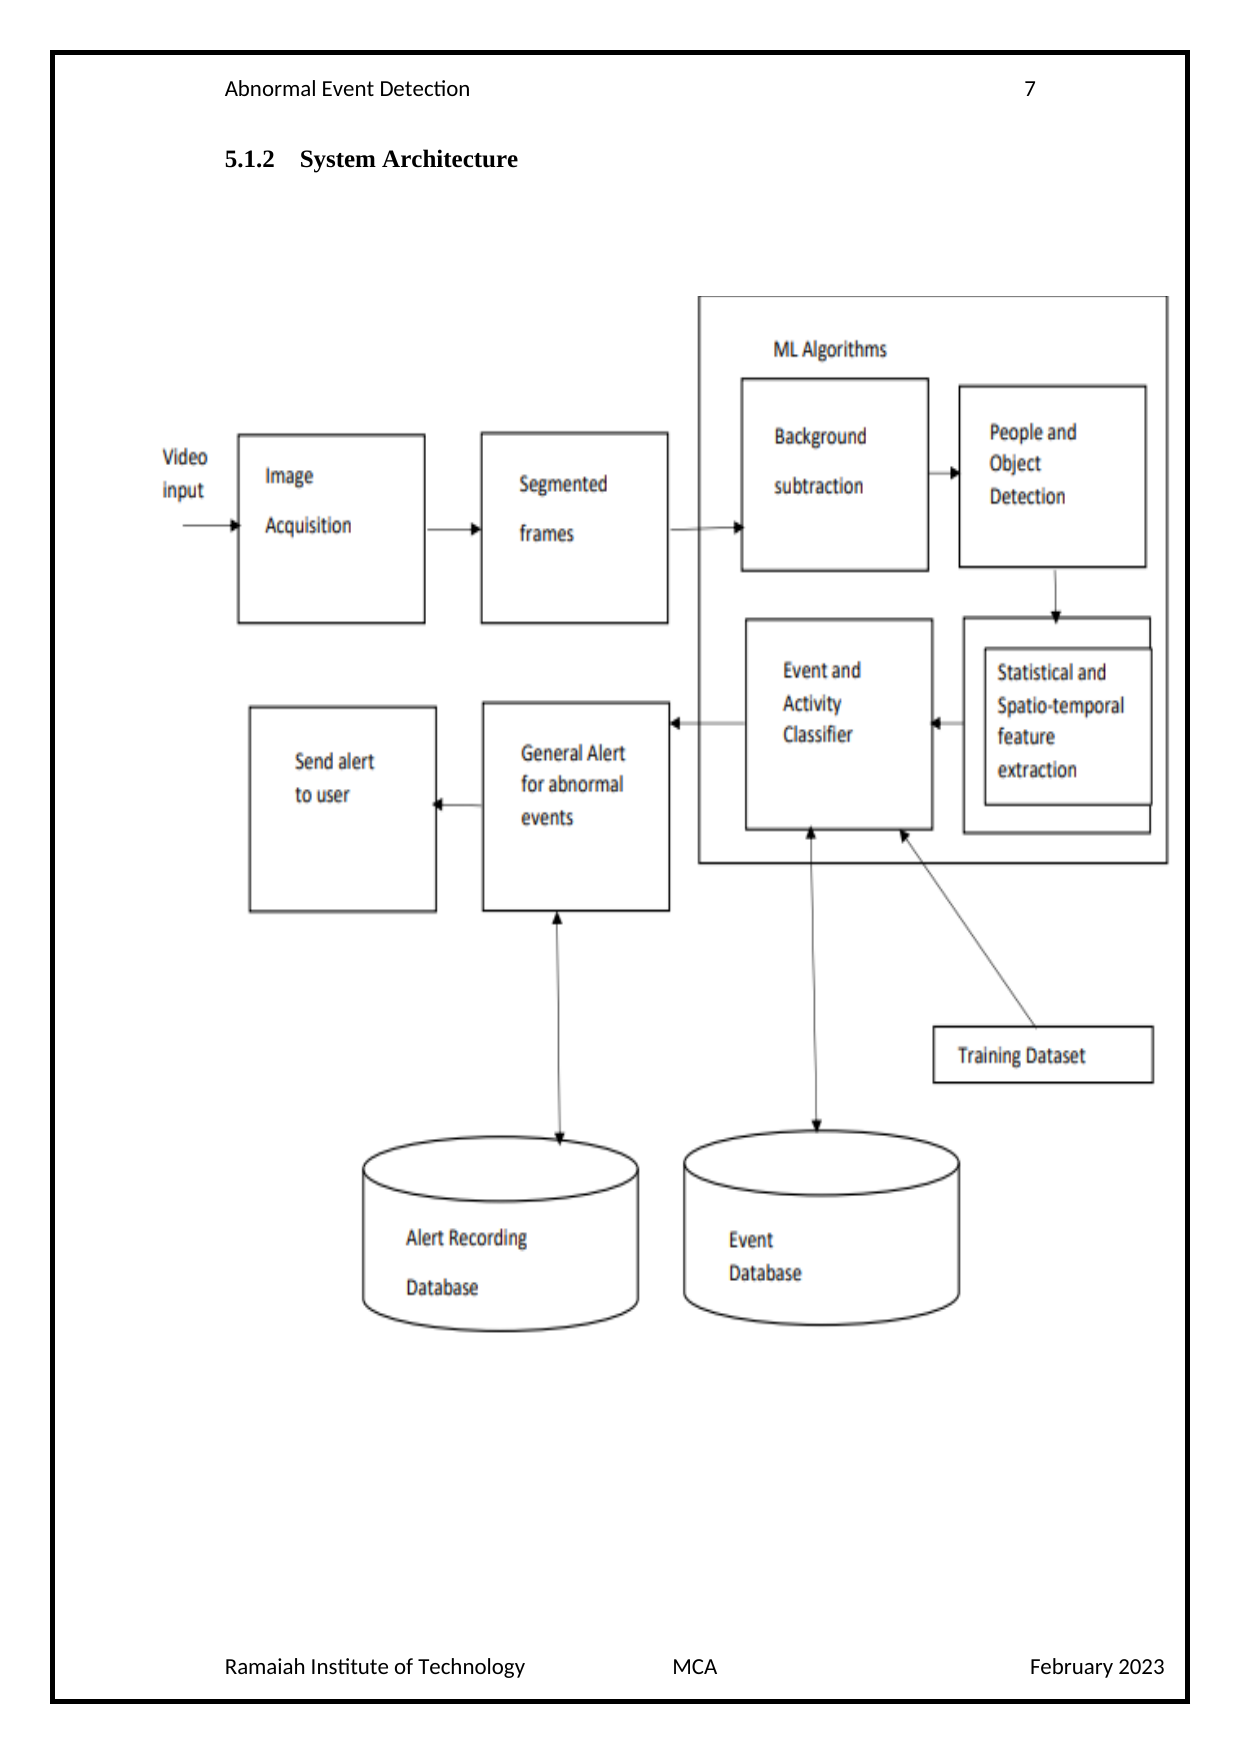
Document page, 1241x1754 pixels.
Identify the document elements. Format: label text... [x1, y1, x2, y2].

subtitle System Architecture [224, 148, 1051, 173]
picture [157, 296, 1179, 1370]
